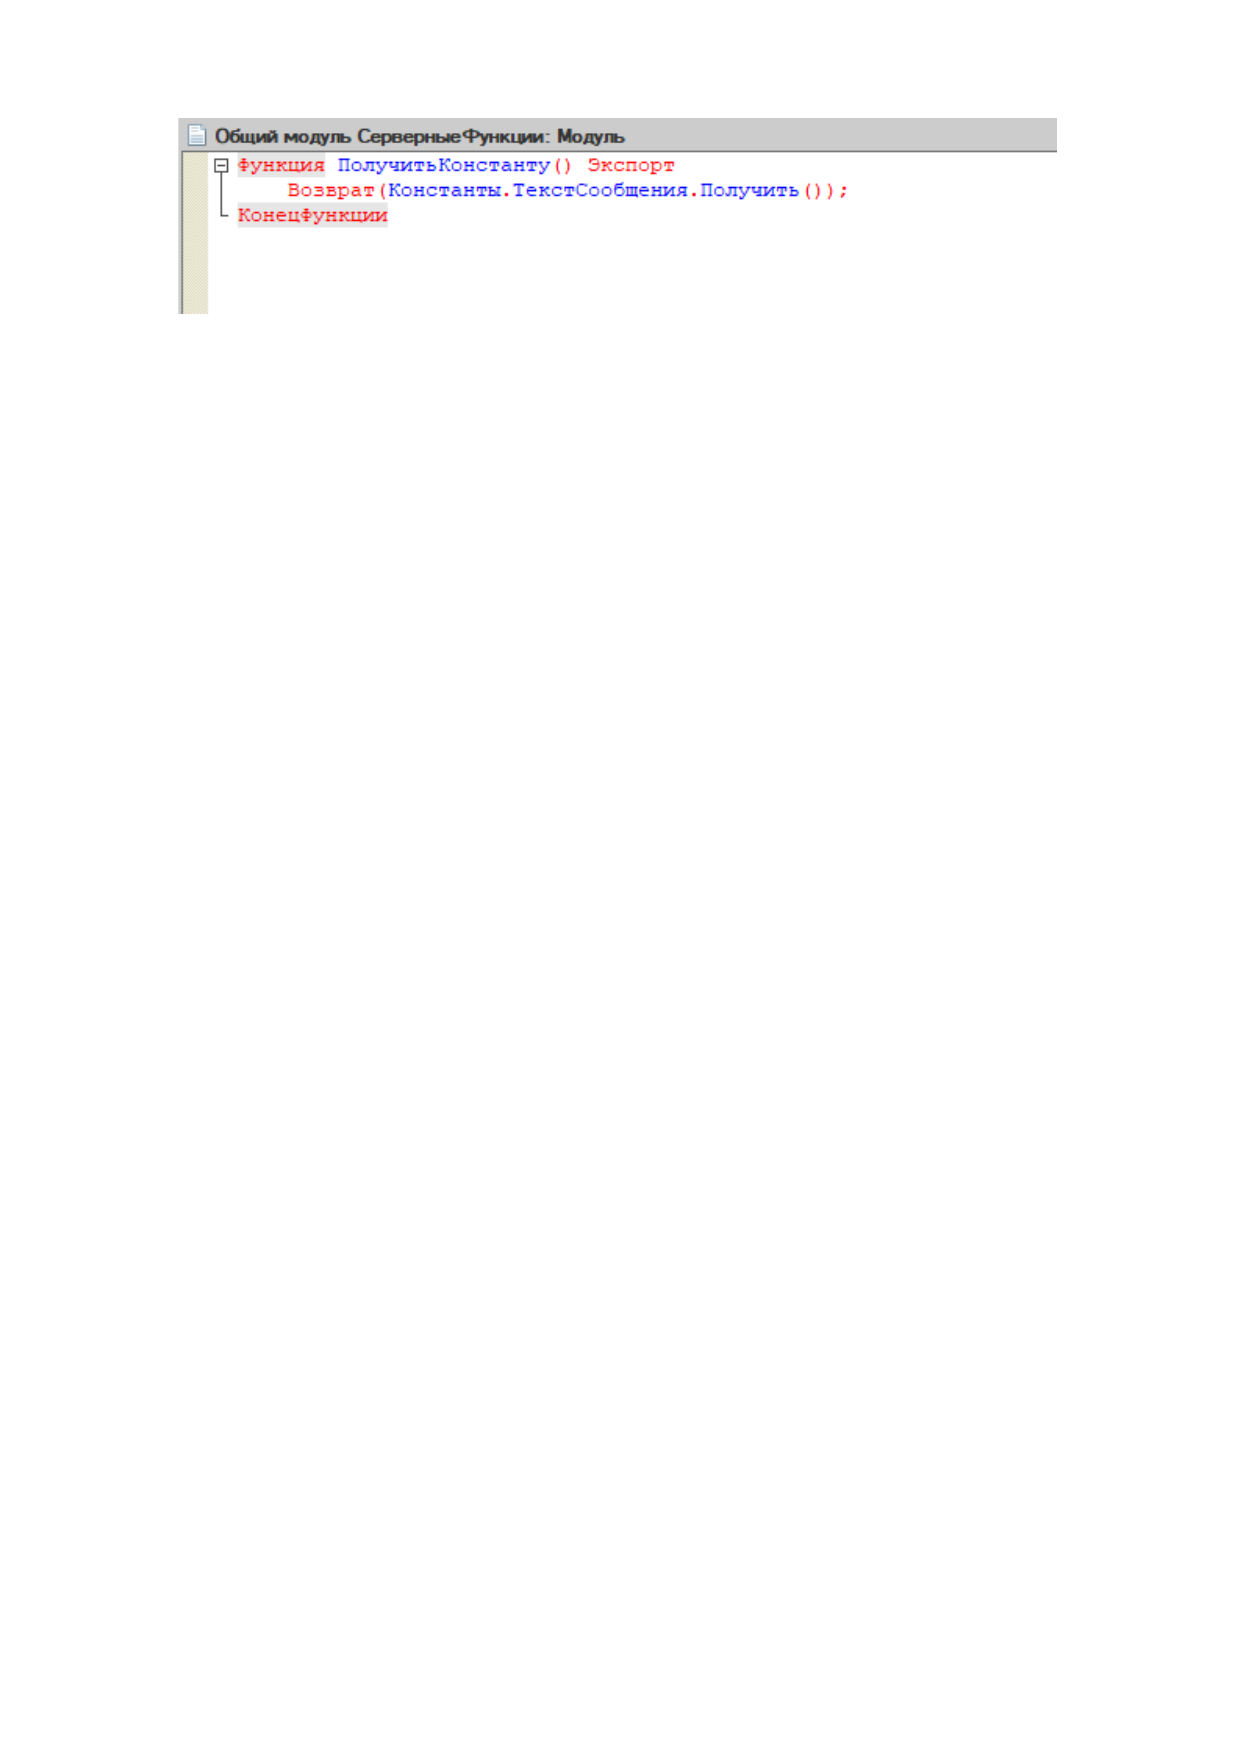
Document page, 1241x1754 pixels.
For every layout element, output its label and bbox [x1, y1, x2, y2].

picture [177, 118, 1057, 314]
